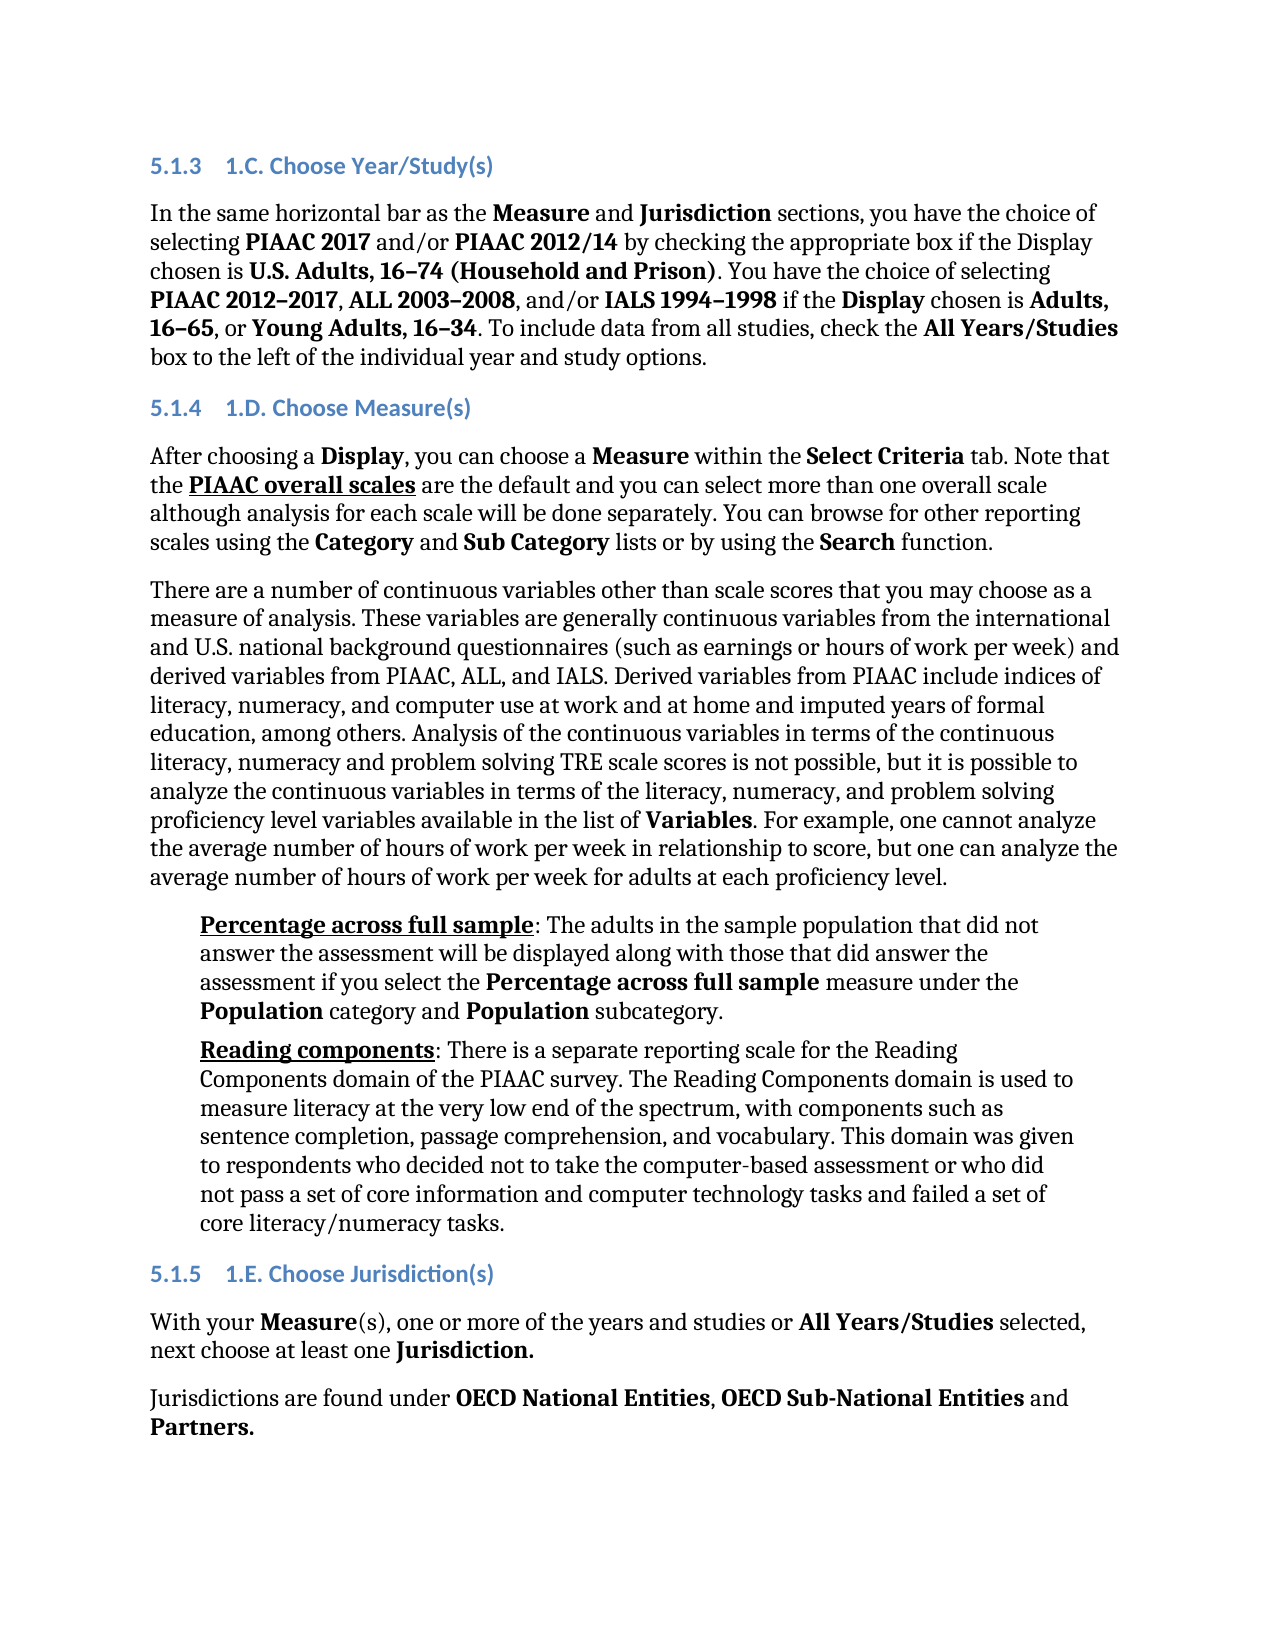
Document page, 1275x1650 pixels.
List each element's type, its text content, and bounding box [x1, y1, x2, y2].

subtitle 5.1.3 1.C. Choose Year/Study(s) [150, 150, 1125, 181]
text Jurisdictions are found under OECD National Entities, OECD Sub-National Entities and Partners. [150, 1384, 1125, 1441]
text Percentage across full sample: The adults in the sample population that did not answer the assessment will be displayed along with those that did answer the assessment if you select the Percentage across full sample measure under the Population category and Population subcategory. [200, 911, 1075, 1026]
text Reading components: There is a separate reporting scale for the Reading Components domain of the PIAAC survey. The Reading Components domain is used to measure literacy at the very low end of the spectrum, with components such as sentence completion, passage comprehension, and vocabulary. This domain was given to respondents who decided not to take the computer-based assessment or who did not pass a set of core information and computer technology tasks and failed a set of core literacy/numeracy tasks. [200, 1036, 1075, 1237]
text With your Measure(s), one or more of the years and studies or All Years/Studies selected, next choose at least one Jurisdiction. [150, 1307, 1125, 1365]
subtitle 5.1.5 1.E. Choose Jurisdiction(s) [150, 1258, 1125, 1289]
subtitle 5.1.4 1.D. Choose Measure(s) [150, 393, 1125, 423]
text After choosing a Display, you can choose a Measure within the Select Criteria tab. Note that the PIAAC overall scales are the default and you can select more than one overall scale although analysis for each scale will be done separately. You can browse for other reporting scales using the Category and Sub Category lists or by using the Search function. [150, 442, 1125, 557]
text In the same horizontal bar as the Measure and Jurisdiction sections, you have the choice of selecting PIAAC 2017 and/or PIAAC 2012/14 by checking the appropriate box if the Display chosen is U.S. Adults, 16–74 (Household and Prison). You have the choice of selecting PIAAC 2012–2017, ALL 2003–2008, and/or IALS 1994–1998 if the Display chosen is Adults, 16–65, or Young Adults, 16–34. To include data from all studies, check the All Years/Studies box to the left of the individual year and study options. [150, 199, 1125, 372]
text There are a number of continuous variables other than scale scores that you may choose as a measure of analysis. These variables are generally continuous variables from the international and U.S. national background questionnaires (such as earnings or hours of work per week) and derived variables from PIAAC, ALL, and IALS. Derived variables from PIAAC include indices of literacy, numeracy, and computer use at work and at home and imputed years of formal education, among others. Analysis of the continuous variables in terms of the continuous literacy, numeracy and problem solving TRE scale scores is not possible, but it is possible to analyze the continuous variables in terms of the literacy, numeracy, and problem solving proficiency level variables available in the list of Variables. For example, one cannot analyze the average number of hours of work per week in relationship to score, but one can analyze the average number of hours of work per week for adults at each proficiency level. [150, 576, 1125, 892]
